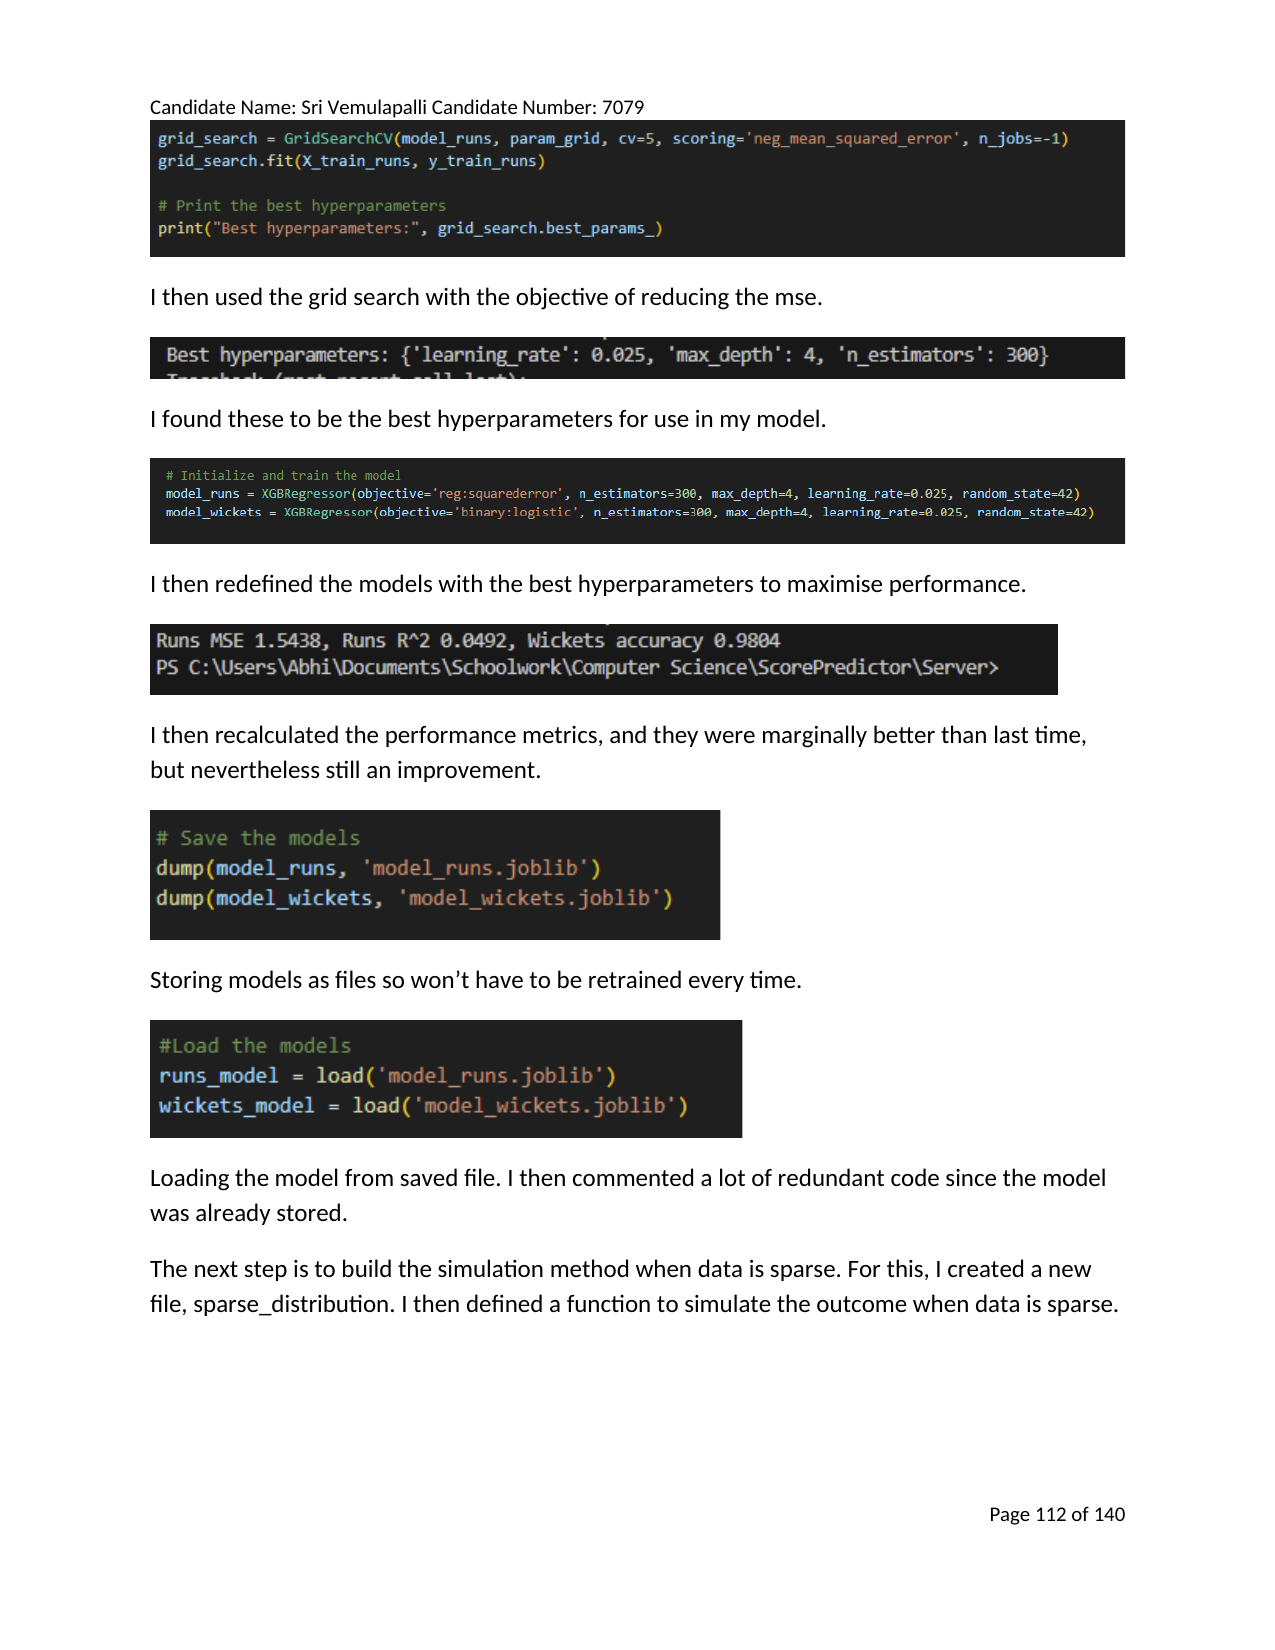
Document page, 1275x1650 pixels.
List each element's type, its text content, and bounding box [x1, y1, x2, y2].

picture [150, 337, 1125, 379]
picture [150, 810, 721, 940]
text Storing models as files so won’t have to be retrained every time. [150, 964, 1125, 995]
picture [150, 1020, 743, 1138]
text I found these to be the best hyperparameters for use in my model. [150, 403, 1125, 433]
picture [150, 458, 1125, 544]
text The next step is to build the simulation method when data is sparse. For this, I created a new file, sparse_distribution. I then defined a function to simulate the outcome when data is sparse. [150, 1253, 1125, 1318]
text I then used the grid search with the objective of reducing the mse. [150, 282, 1125, 312]
text I then recalculated the performance metrics, and they were marginally better than last time, but nevertheless still an improvement. [150, 719, 1125, 785]
picture [150, 120, 1125, 257]
text Loading the model from saved file. I then commented a lot of redundant code since the model was already stored. [150, 1162, 1125, 1227]
picture [150, 624, 1058, 695]
text I then redefined the models with the best hyperparameters to maximise performance. [150, 568, 1125, 599]
